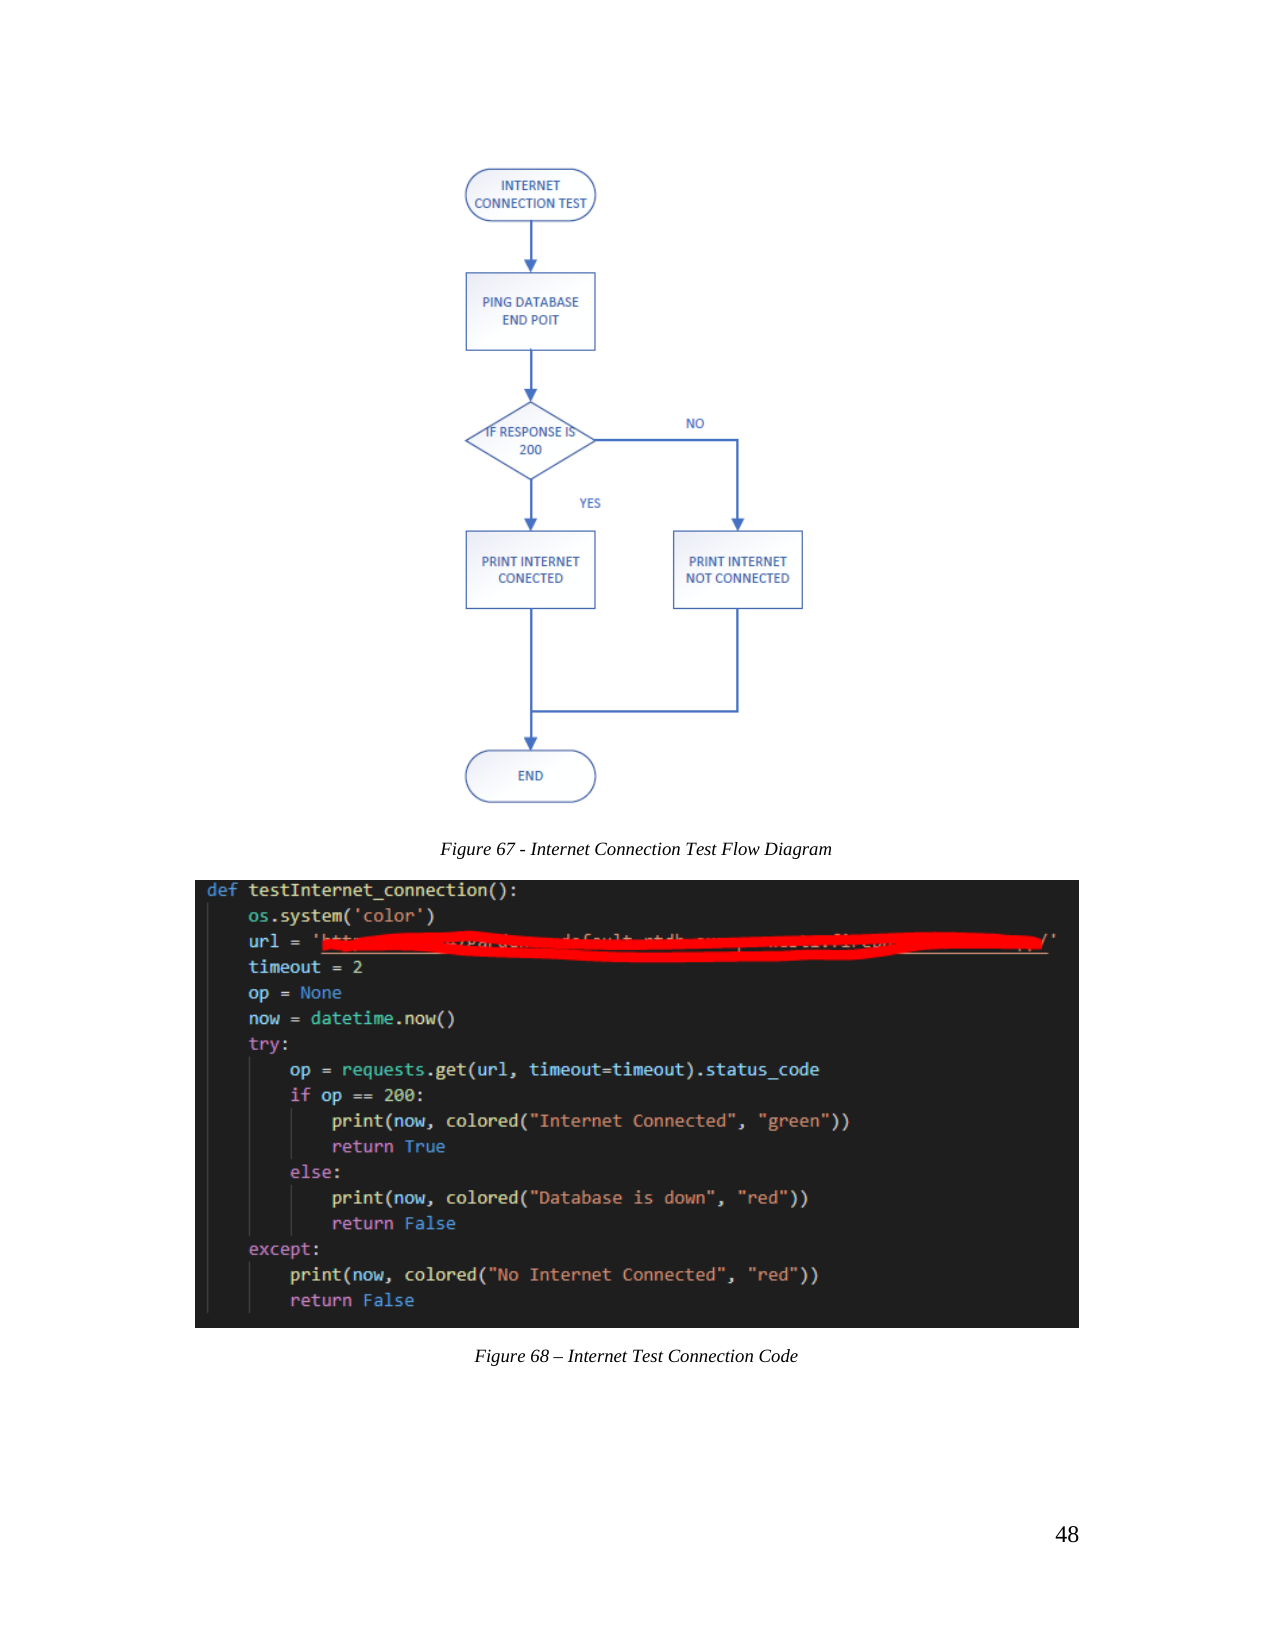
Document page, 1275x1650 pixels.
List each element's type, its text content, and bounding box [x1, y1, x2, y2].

text Figure 67 - Internet Connection Test Flow Diagram [195, 838, 1079, 859]
picture [411, 145, 884, 821]
picture [195, 880, 1079, 1328]
text Figure 68 – Internet Test Connection Code [195, 1345, 1079, 1367]
